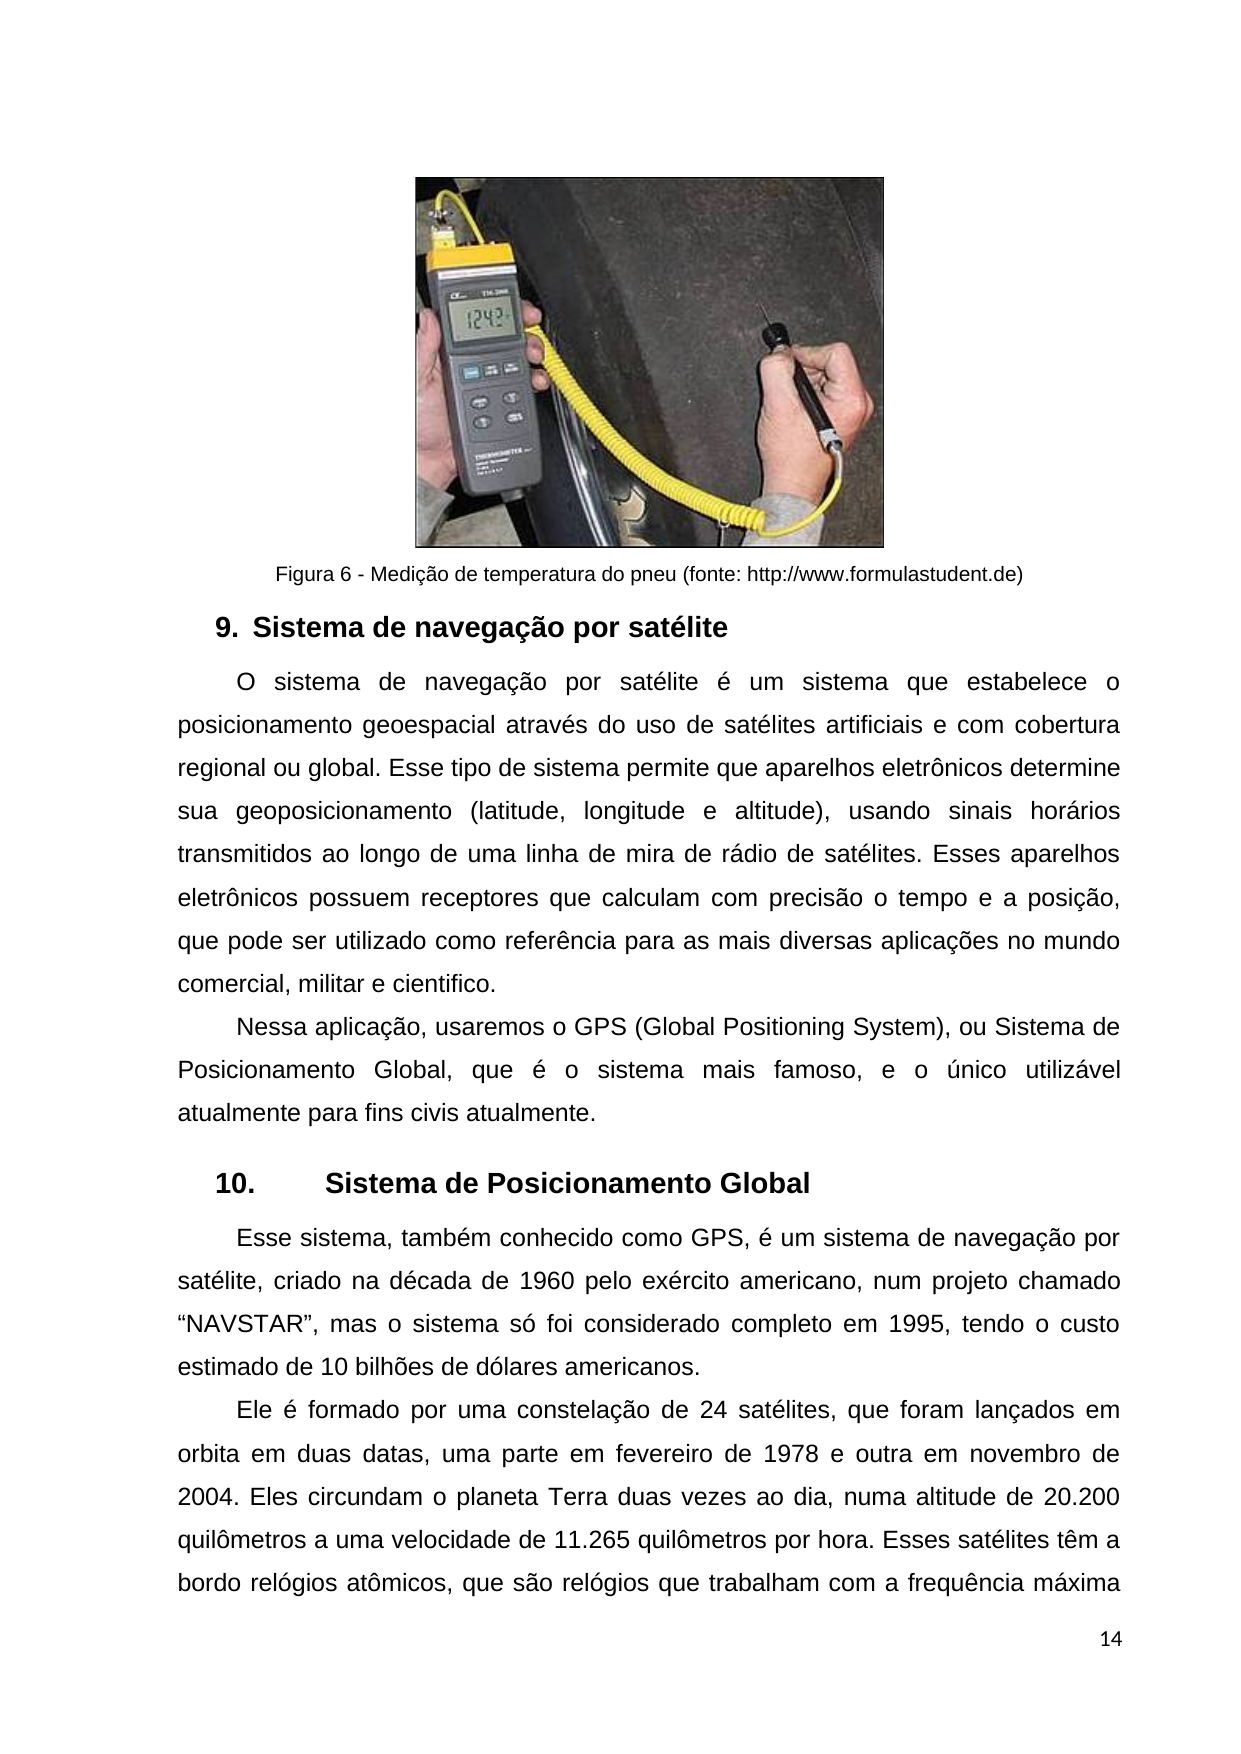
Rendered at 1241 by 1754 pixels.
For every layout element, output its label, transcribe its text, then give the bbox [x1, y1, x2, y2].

picture [415, 177, 884, 548]
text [177, 1395, 1122, 1597]
list Sistema de navegação por satélite [215, 610, 1122, 644]
text Nessa aplicação, usaremos o GPS (Global Positioning System), ou Sistema de Posicionamento Global, que é o sistema mais famoso, e o único utilizável atualmente para fins civis atualmente. [177, 1012, 1122, 1127]
text Figura 6 - Medição de temperatura do pneu (fonte: http://www.formulastudent.de) [177, 561, 1122, 585]
text Esse sistema, também conhecido como GPS, é um sistema de navegação por satélite, criado na década de 1960 pelo exército americano, num projeto chamado “NAVSTAR”, mas o sistema só foi considerado completo em 1995, tendo o custo estimado de 10 bilhões de dólares americanos. [177, 1223, 1122, 1381]
list Sistema de Posicionamento Global [215, 1166, 1122, 1200]
text O sistema de navegação por satélite é um sistema que estabelece o posicionamento geoespacial através do uso de satélites artificiais e com cobertura regional ou global. Esse tipo de sistema permite que aparelhos eletrônicos determine sua geoposicionamento (latitude, longitude e altitude), usando sinais horários transmitidos ao longo de uma linha de mira de rádio de satélites. Esses aparelhos eletrônicos possuem receptores que calculam com precisão o tempo e a posição, que pode ser utilizado como referência para as mais diversas aplicações no mundo comercial, militar e cientifico. [177, 667, 1122, 998]
